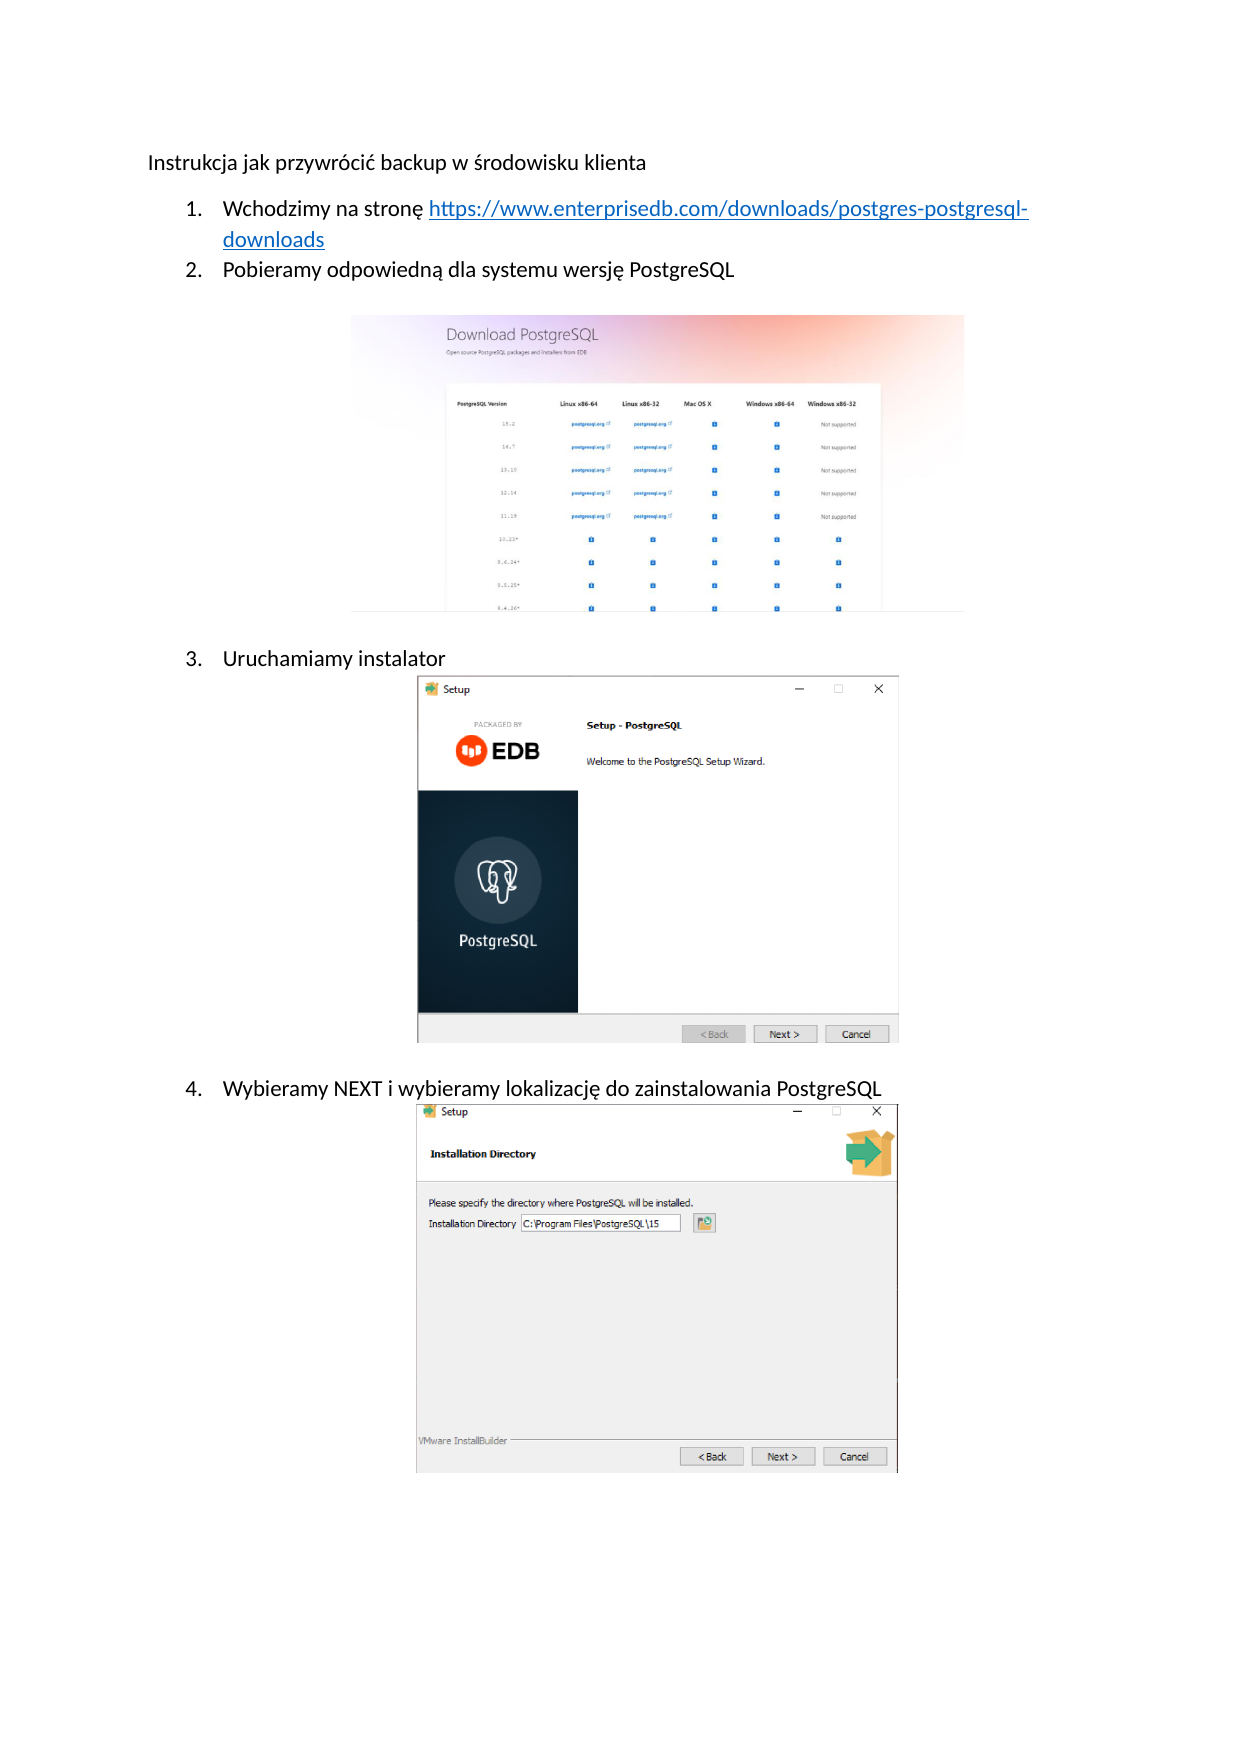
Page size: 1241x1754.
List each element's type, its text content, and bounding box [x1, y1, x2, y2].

list Wybieramy NEXT i wybieramy lokalizację do zainstalowania PostgreSQL [185, 1074, 1093, 1102]
picture [350, 315, 965, 612]
list Uruchamiamy instalator [185, 644, 1093, 672]
picture [416, 1104, 899, 1473]
picture [416, 674, 899, 1043]
text Instrukcja jak przywrócić backup w środowisku klienta [148, 148, 1093, 176]
list Wchodzimy na stronę https://www.enterprisedb.com/downloads/postgres-postgresql-downloads [185, 194, 1093, 253]
list Pobieramy odpowiedną dla systemu wersję PostgreSQL [185, 255, 1093, 283]
